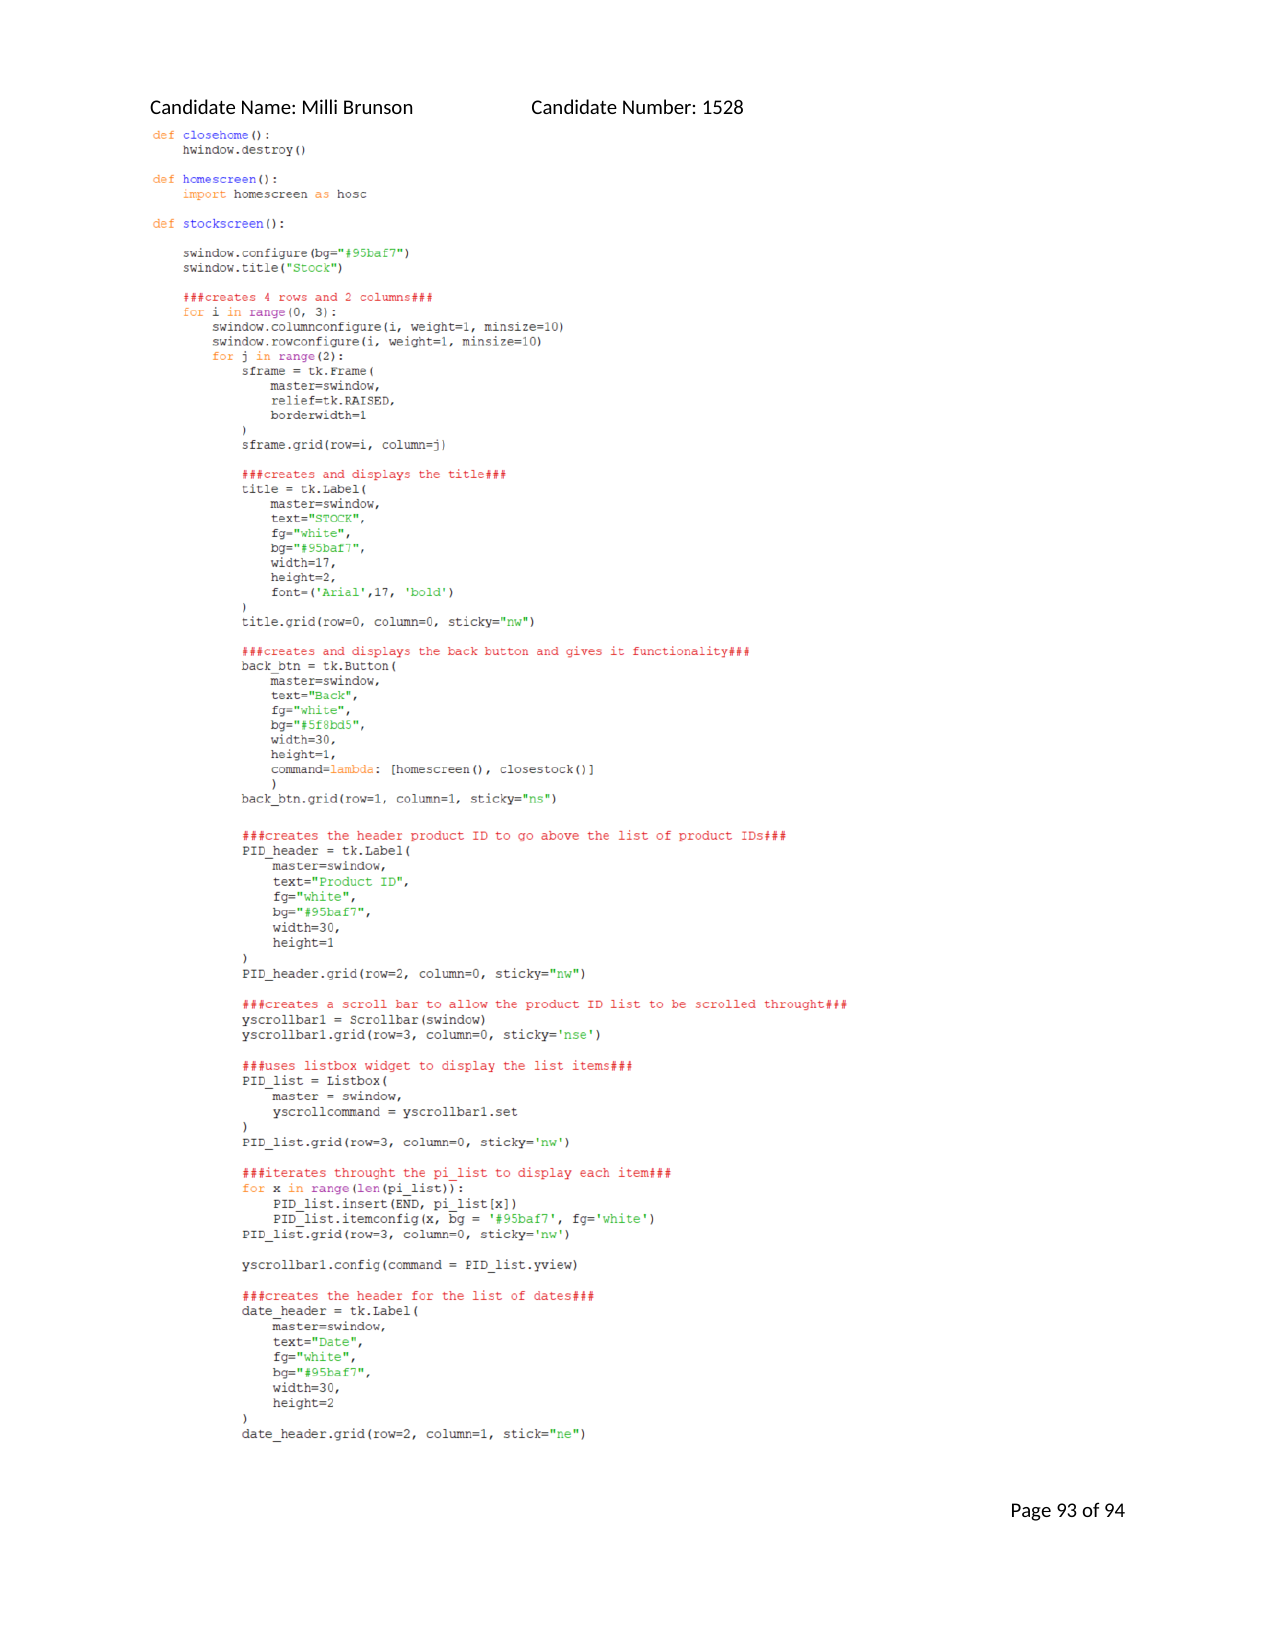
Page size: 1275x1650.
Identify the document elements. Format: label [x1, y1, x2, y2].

picture [150, 123, 759, 814]
picture [150, 817, 859, 1445]
